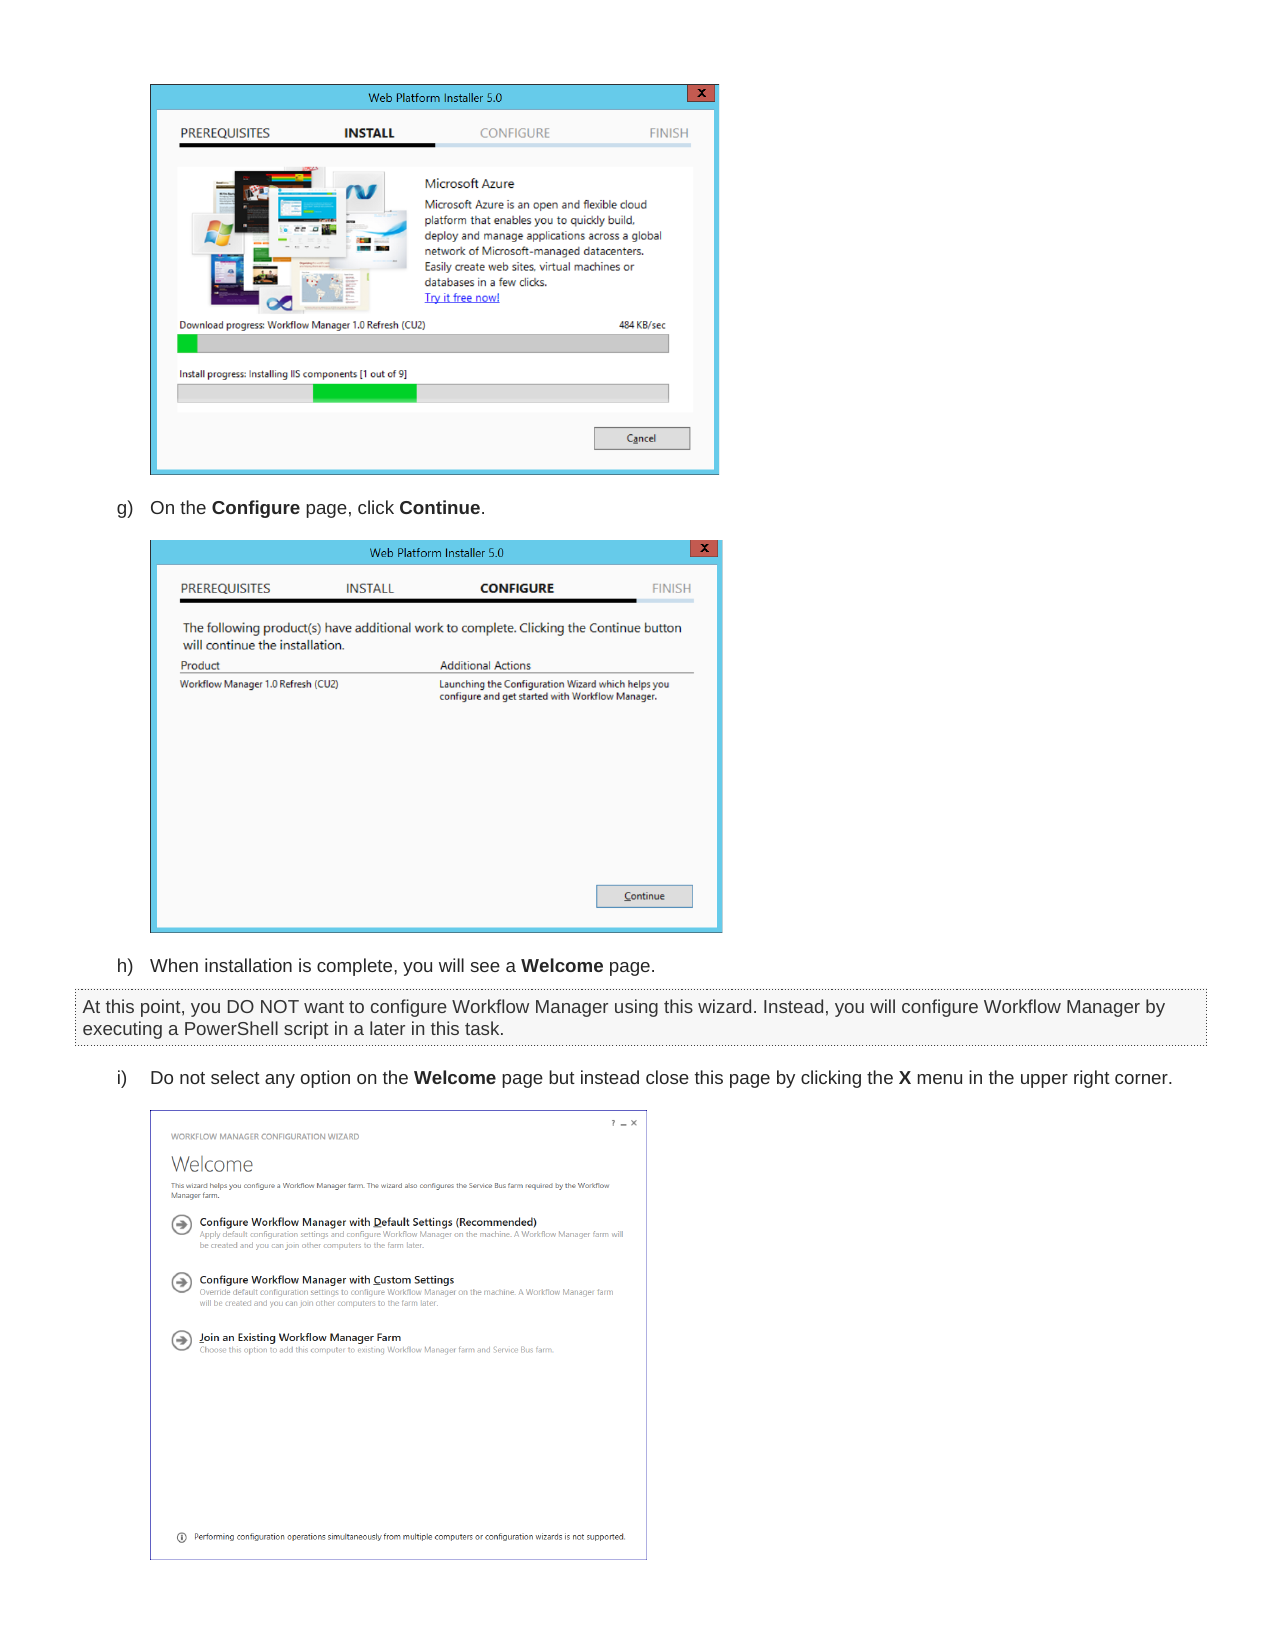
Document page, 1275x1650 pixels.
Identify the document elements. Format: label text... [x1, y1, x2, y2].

text When installation is complete, you will see a Welcome page. [117, 954, 1200, 976]
picture [150, 540, 723, 933]
picture [150, 1110, 647, 1560]
picture [150, 84, 720, 475]
text At this point, you DO NOT want to configure Workflow Manager using this wizard. Instead, you will configure Workflow Manager by executing a PowerShell script in a later in this task. [75, 988, 1207, 1046]
text On the Configure page, click Continue. [117, 497, 1200, 518]
text Do not select any option on the Welcome page but instead close this page by clicking the X menu in the upper right corner. [117, 1067, 1200, 1088]
